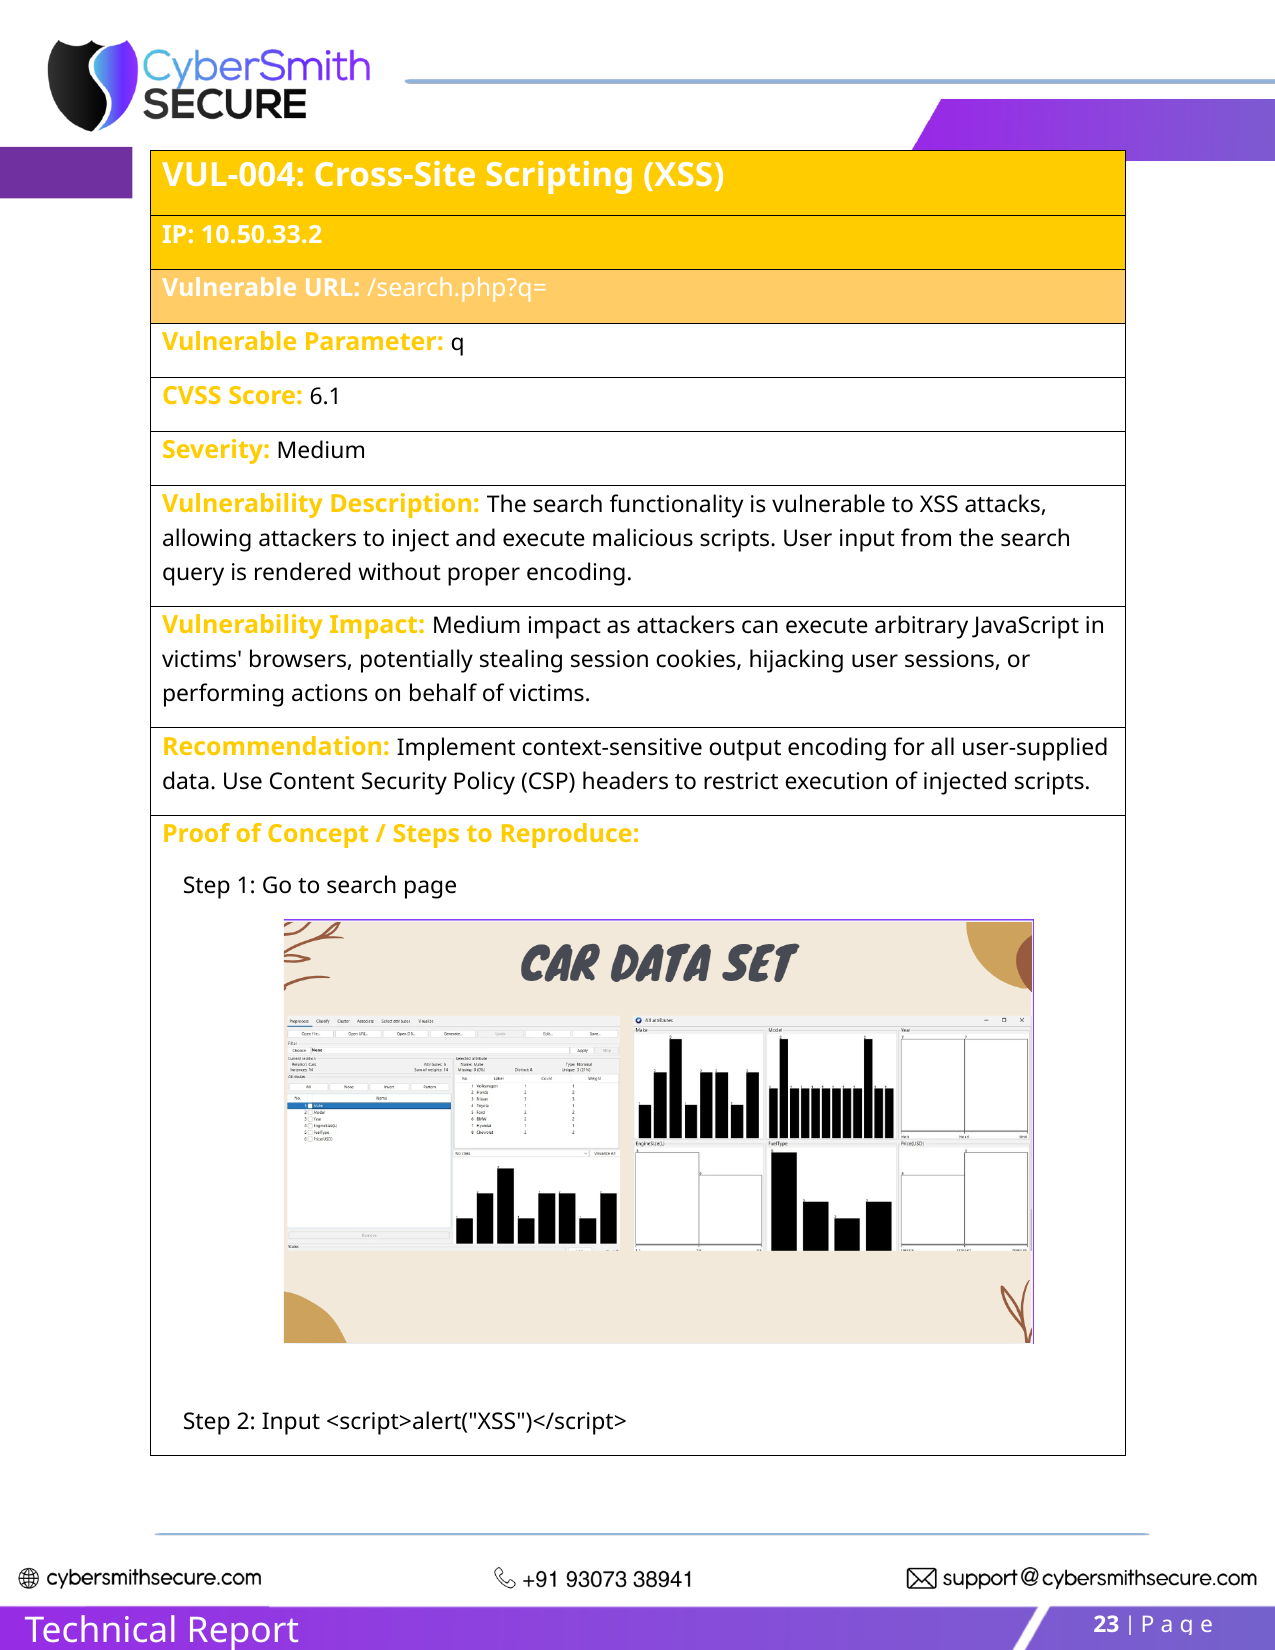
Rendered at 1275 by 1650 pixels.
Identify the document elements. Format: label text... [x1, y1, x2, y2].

table_cell Vulnerability Description: The search functionality is vulnerable to XSS attacks, allowing attackers to inject and execute malicious scripts. User input from the search query is rendered without proper encoding. [151, 486, 1125, 606]
table_cell CVSS Score: 6.1 [151, 378, 1125, 431]
table_cell Recommendation: Implement context-sensitive output encoding for all user-supplied data. Use Content Security Policy (CSP) headers to restrict execution of injected scripts. [151, 728, 1125, 815]
table_cell Vulnerable Parameter: q [151, 324, 1125, 377]
picture [47, 40, 1275, 161]
picture [0, 1533, 1275, 1650]
picture [283, 919, 1034, 1344]
table_cell IP: 10.50.33.2 [151, 216, 1125, 269]
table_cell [151, 816, 1125, 1455]
table_cell Severity: Medium [151, 432, 1125, 484]
picture [234, 1625, 245, 1640]
table_cell Vulnerability Impact: Medium impact as attackers can execute arbitrary JavaScript in victims' browsers, potentially stealing session cookies, hijacking user sessions, or performing actions on behalf of victims. [151, 607, 1125, 727]
table_cell Vulnerable URL: /search.php?q= [151, 270, 1125, 323]
table_header VUL-004: Cross-Site Scripting (XSS) [151, 151, 1125, 215]
